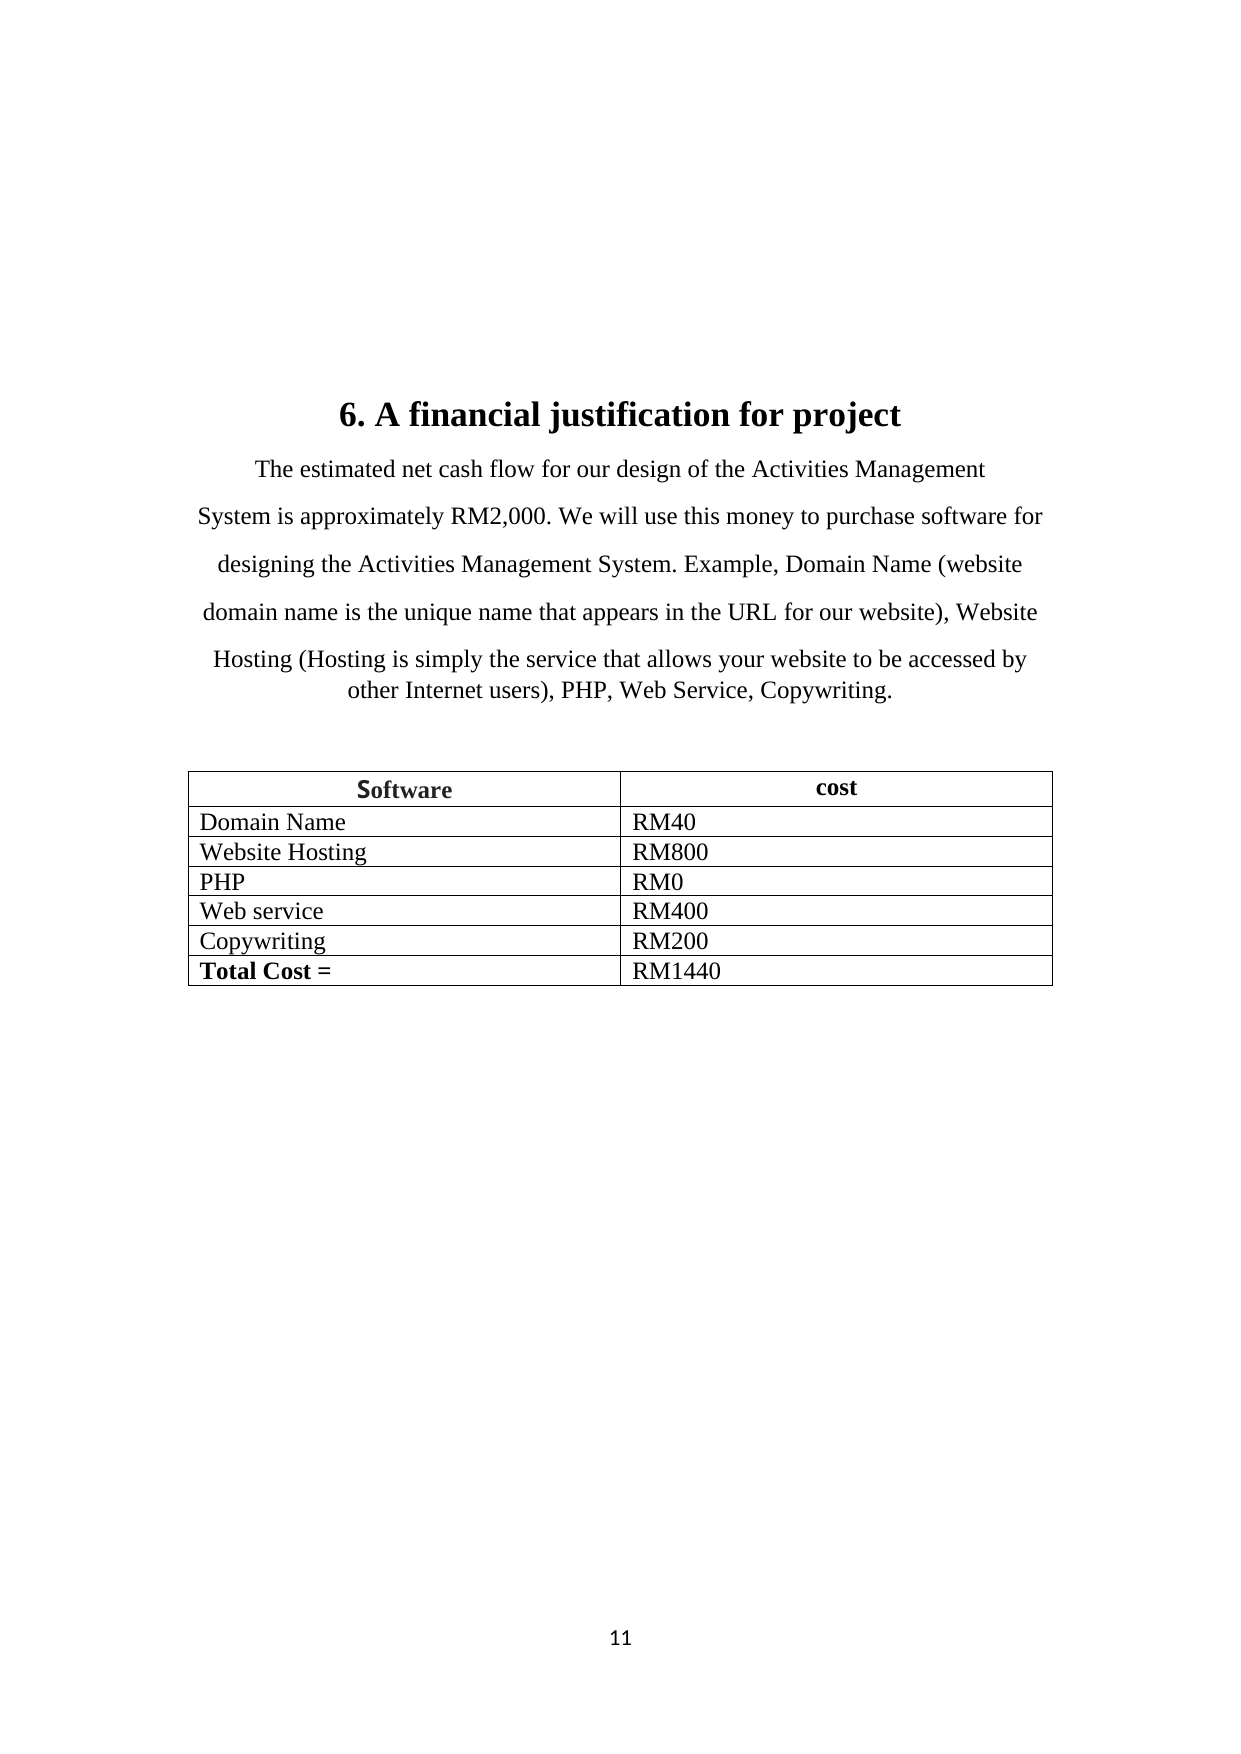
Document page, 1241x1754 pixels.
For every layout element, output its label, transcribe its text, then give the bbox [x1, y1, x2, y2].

table_cell RM1440 [621, 956, 1052, 985]
table_cell Web service [189, 896, 620, 925]
table_cell RM400 [621, 896, 1052, 925]
text designing the Activities Management System. Example, Domain Name (website [187, 549, 1053, 578]
table_cell RM200 [621, 926, 1052, 955]
table_cell Domain Name [189, 807, 620, 836]
table_cell RM0 [621, 867, 1052, 895]
table_header cost [621, 772, 1052, 806]
table_cell RM800 [621, 837, 1052, 866]
table_cell RM40 [621, 807, 1052, 836]
text Hosting (Hosting is simply the service that allows your website to be accessed by other Internet users), PHP, Web Service, Copywriting. [187, 644, 1053, 704]
table_cell Website Hosting [189, 837, 620, 866]
text 6. A financial justification for project [187, 393, 1053, 434]
table_cell Total Cost = [189, 956, 620, 985]
table_header Software [189, 772, 620, 806]
table_cell PHP [189, 867, 620, 895]
text The estimated net cash flow for our design of the Activities Management [187, 454, 1053, 482]
text domain name is the unique name that appears in the URL for our website), Website [187, 597, 1053, 626]
text System is approximately RM2,000. We will use this money to purchase software for [187, 501, 1053, 530]
table_cell Copywriting [189, 926, 620, 955]
